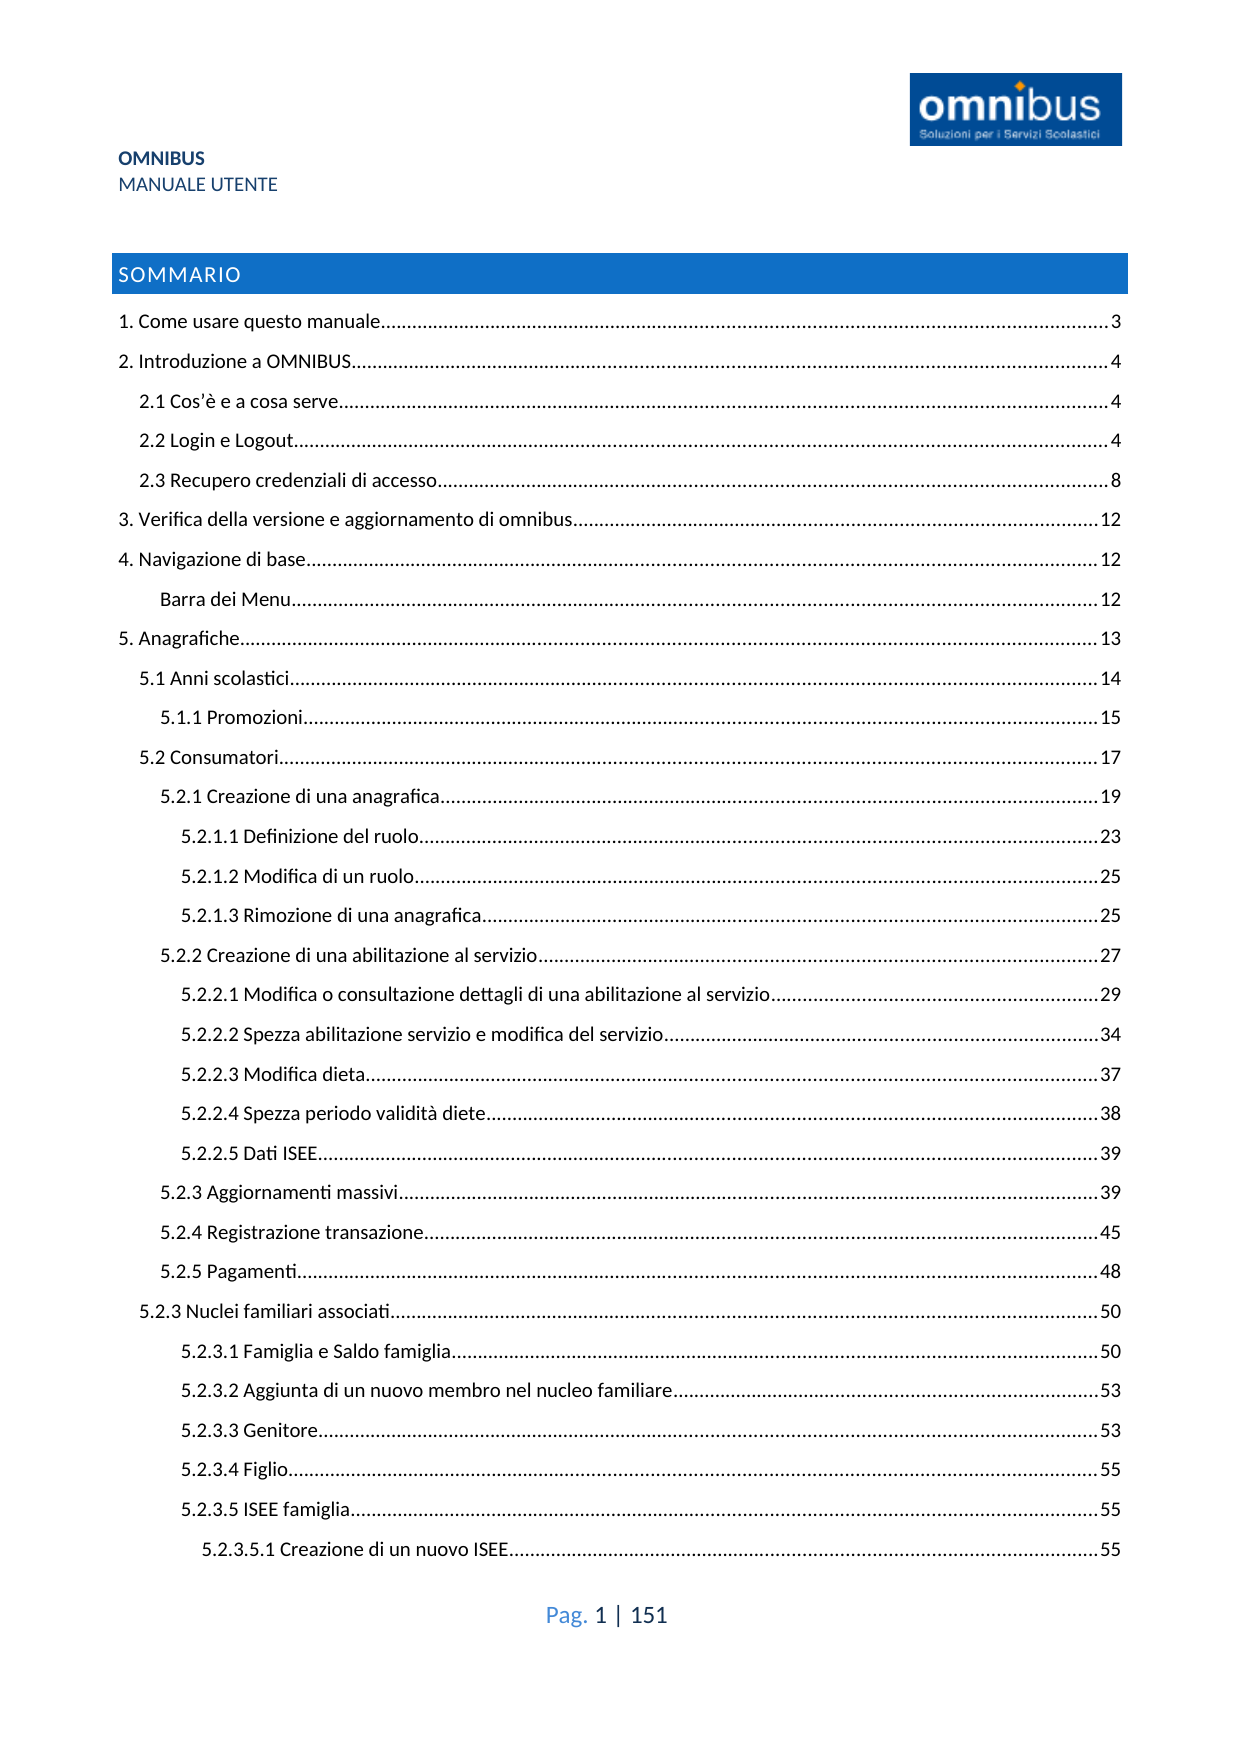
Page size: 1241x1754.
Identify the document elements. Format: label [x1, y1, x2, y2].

picture [909, 73, 1123, 146]
